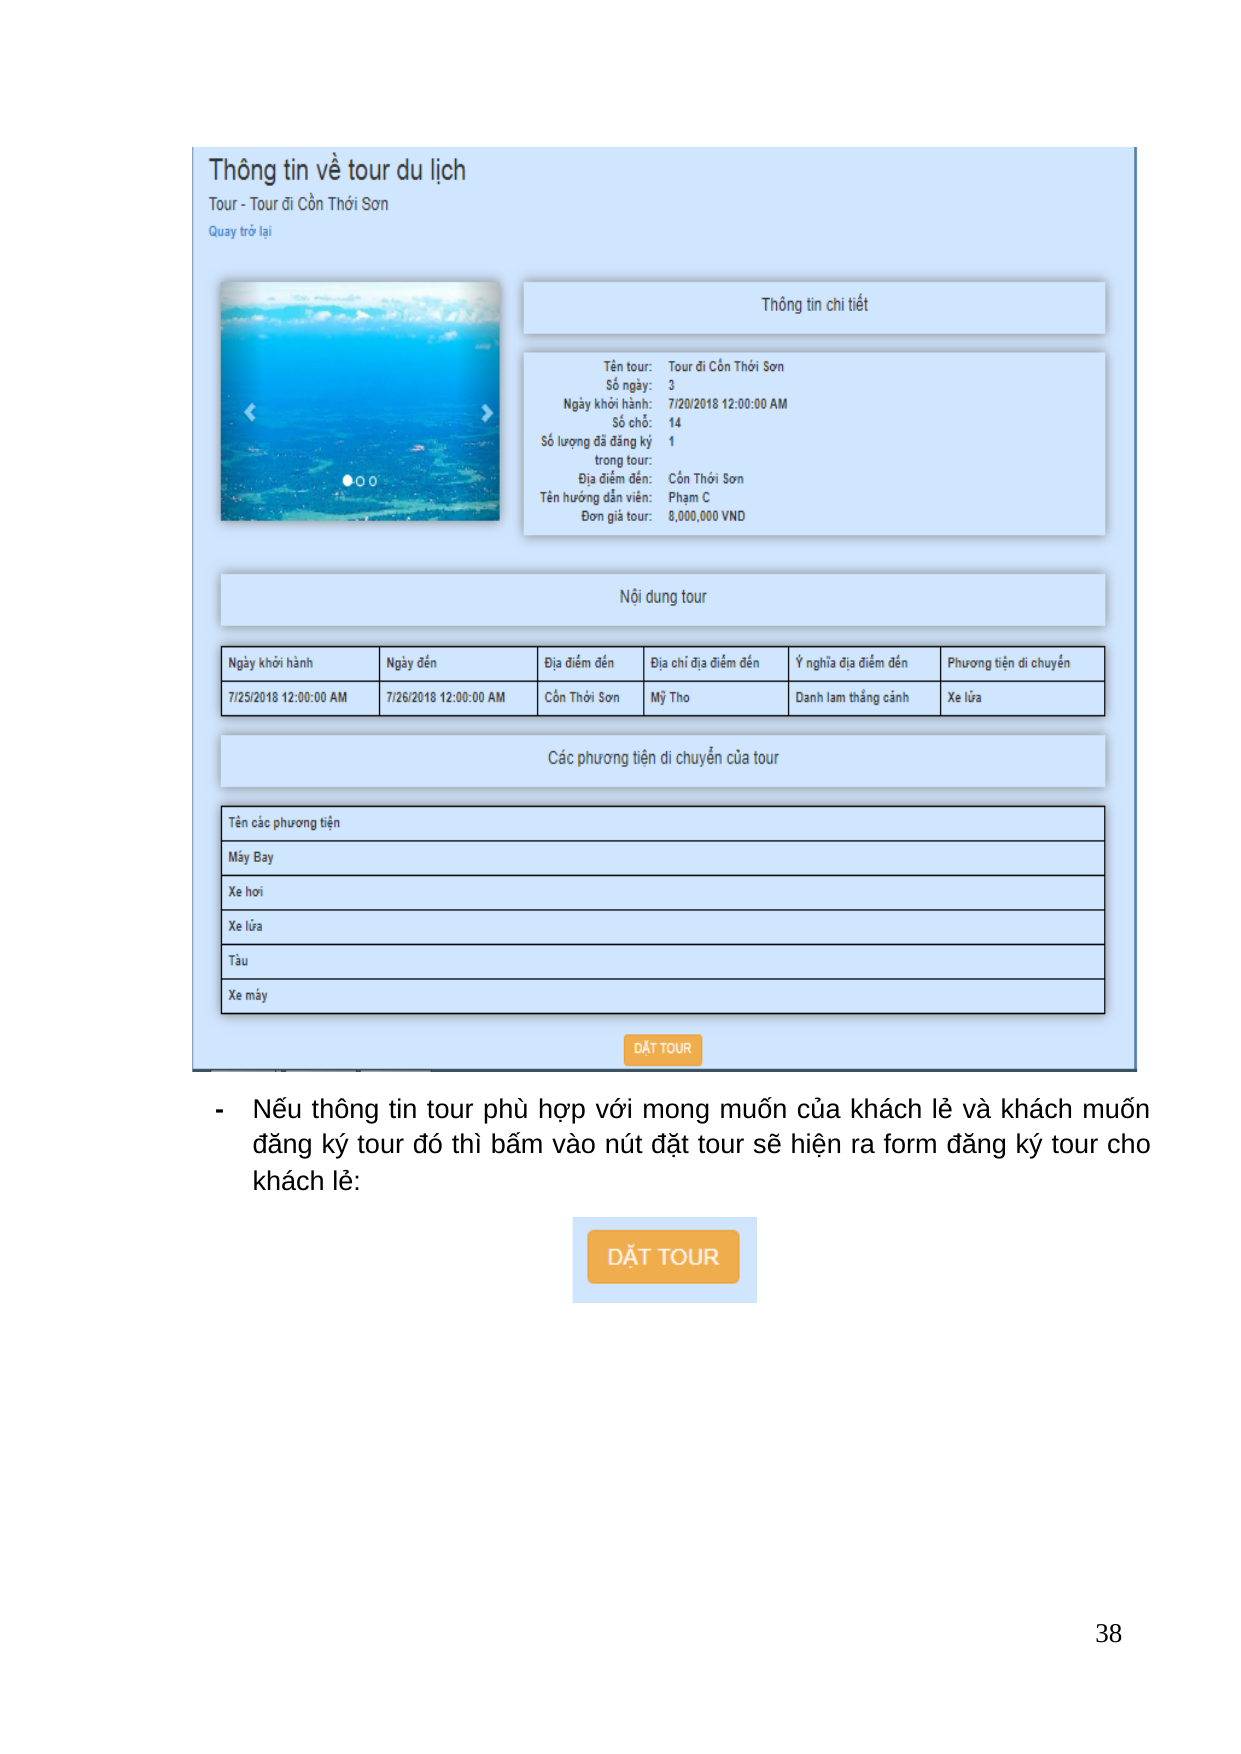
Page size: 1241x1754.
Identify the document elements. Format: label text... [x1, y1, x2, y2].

picture [572, 1217, 757, 1303]
list Nếu thông tin tour phù hợp với mong muốn của khách lẻ và khách muốn đăng ký tour đó thì bấm vào nút đặt tour sẽ hiện ra form đăng ký tour cho khách lẻ: [215, 1093, 1152, 1196]
picture [192, 147, 1138, 1072]
